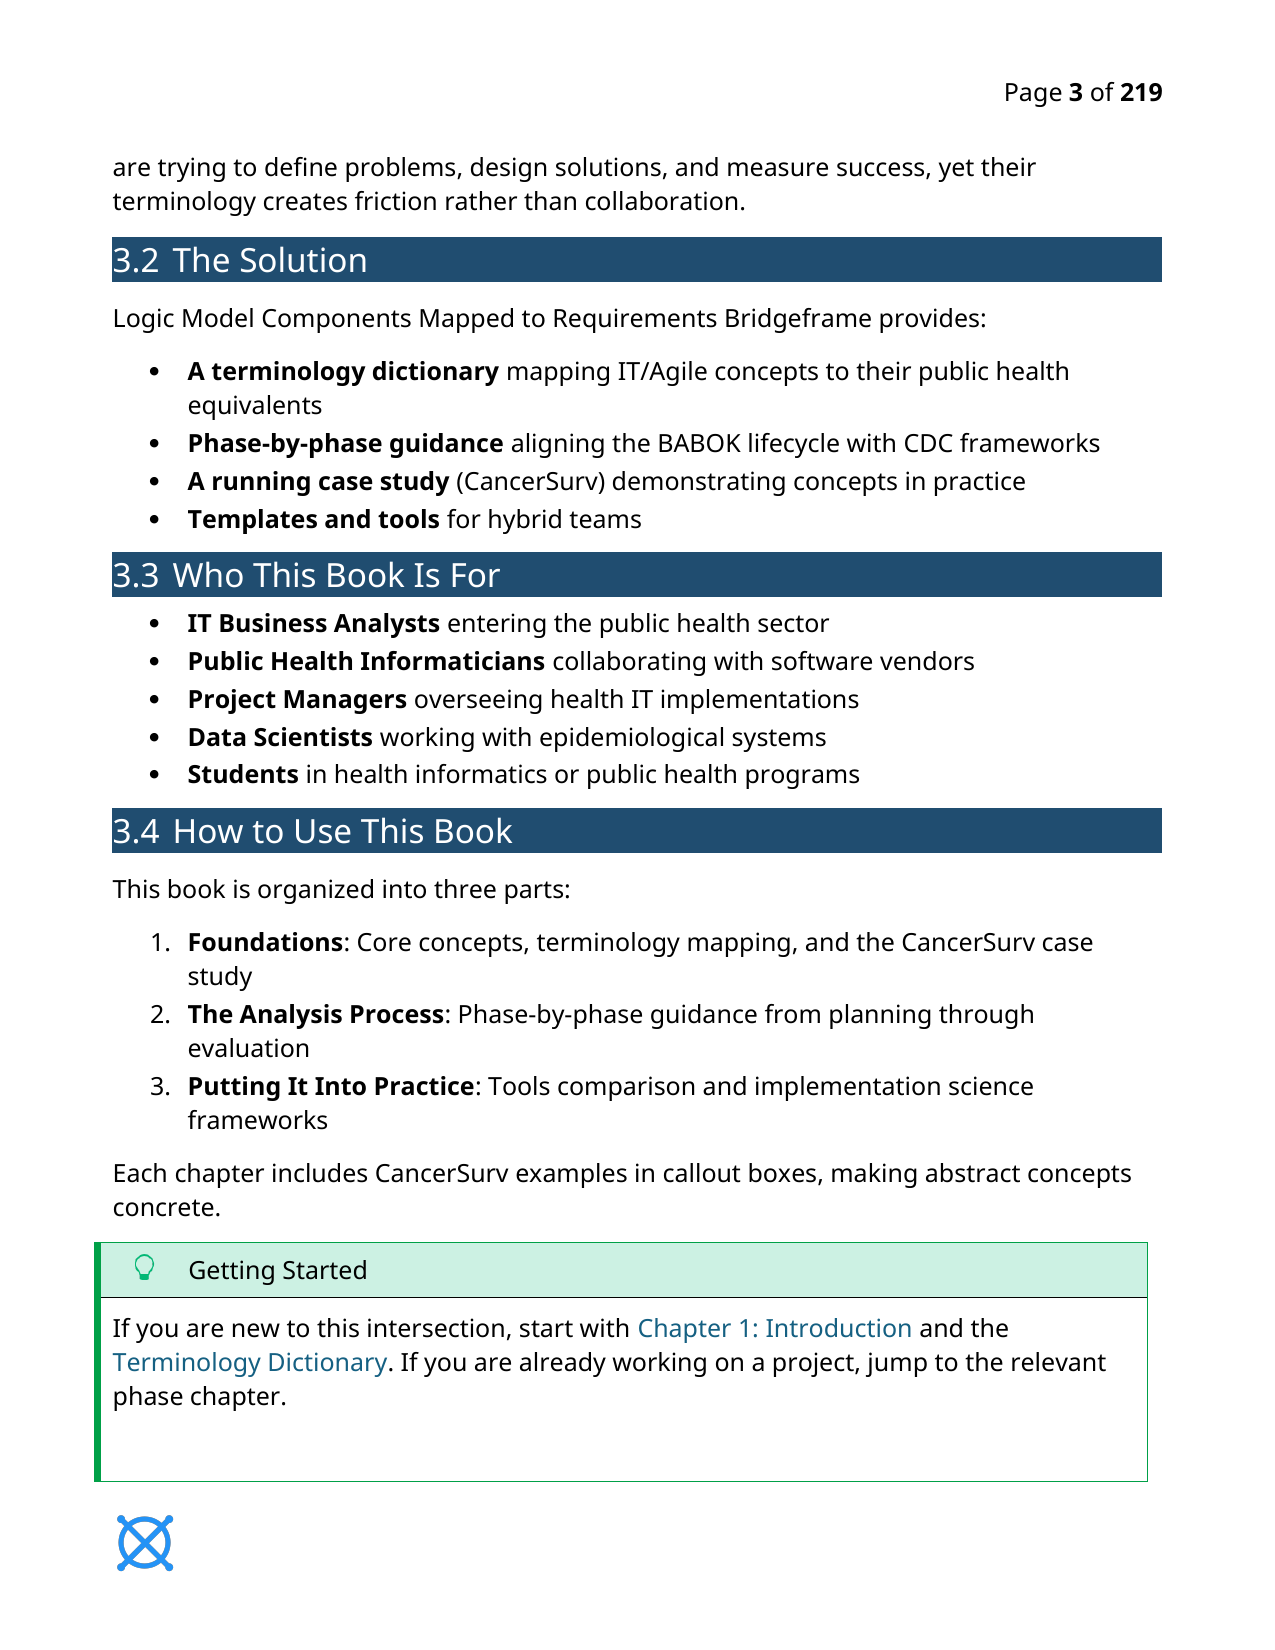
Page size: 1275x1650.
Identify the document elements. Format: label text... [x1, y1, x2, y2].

list Putting It Into Practice: Tools comparison and implementation science frameworks [150, 1068, 1162, 1137]
table_cell If you are new to this intersection, start with Chapter 1: Introduction and the Terminology Dictionary. If you are already working on a project, jump to the relevant phase chapter. [101, 1298, 1147, 1481]
list Data Scientists working with epidemiological systems [150, 719, 1162, 753]
list The Analysis Process: Phase-by-phase guidance from planning through evaluation [150, 997, 1162, 1065]
list Students in health informatics or public health programs [150, 757, 1162, 791]
text Logic Model Components Mapped to Requirements Bridgeframe provides: [112, 301, 1162, 335]
table_header Getting Started [101, 1243, 1147, 1297]
list A running case study (CancerSurv) demonstrating concepts in practice [150, 463, 1162, 498]
picture [131, 1254, 157, 1280]
list Foundations: Core concepts, terminology mapping, and the CancerSurv case study [150, 925, 1162, 993]
subtitle How to Use This Book [112, 808, 1162, 853]
picture [112, 1511, 177, 1575]
list A terminology dictionary mapping IT/Agile concepts to their public health equivalents [150, 354, 1162, 422]
list Public Health Informaticians collaborating with software vendors [150, 644, 1162, 678]
list Templates and tools for hybrid teams [150, 501, 1162, 535]
list Project Managers overseeing health IT implementations [150, 681, 1162, 716]
text This book is organized into three parts: [112, 872, 1162, 906]
subtitle Who This Book Is For [112, 552, 1162, 597]
list Phase-by-phase guidance aligning the BABOK lifecycle with CDC frameworks [150, 426, 1162, 460]
list IT Business Analysts entering the public health sector [150, 606, 1162, 640]
subtitle The Solution [112, 237, 1162, 282]
text Each chapter includes CancerSurv examples in callout boxes, making abstract concepts concrete. [112, 1155, 1162, 1223]
